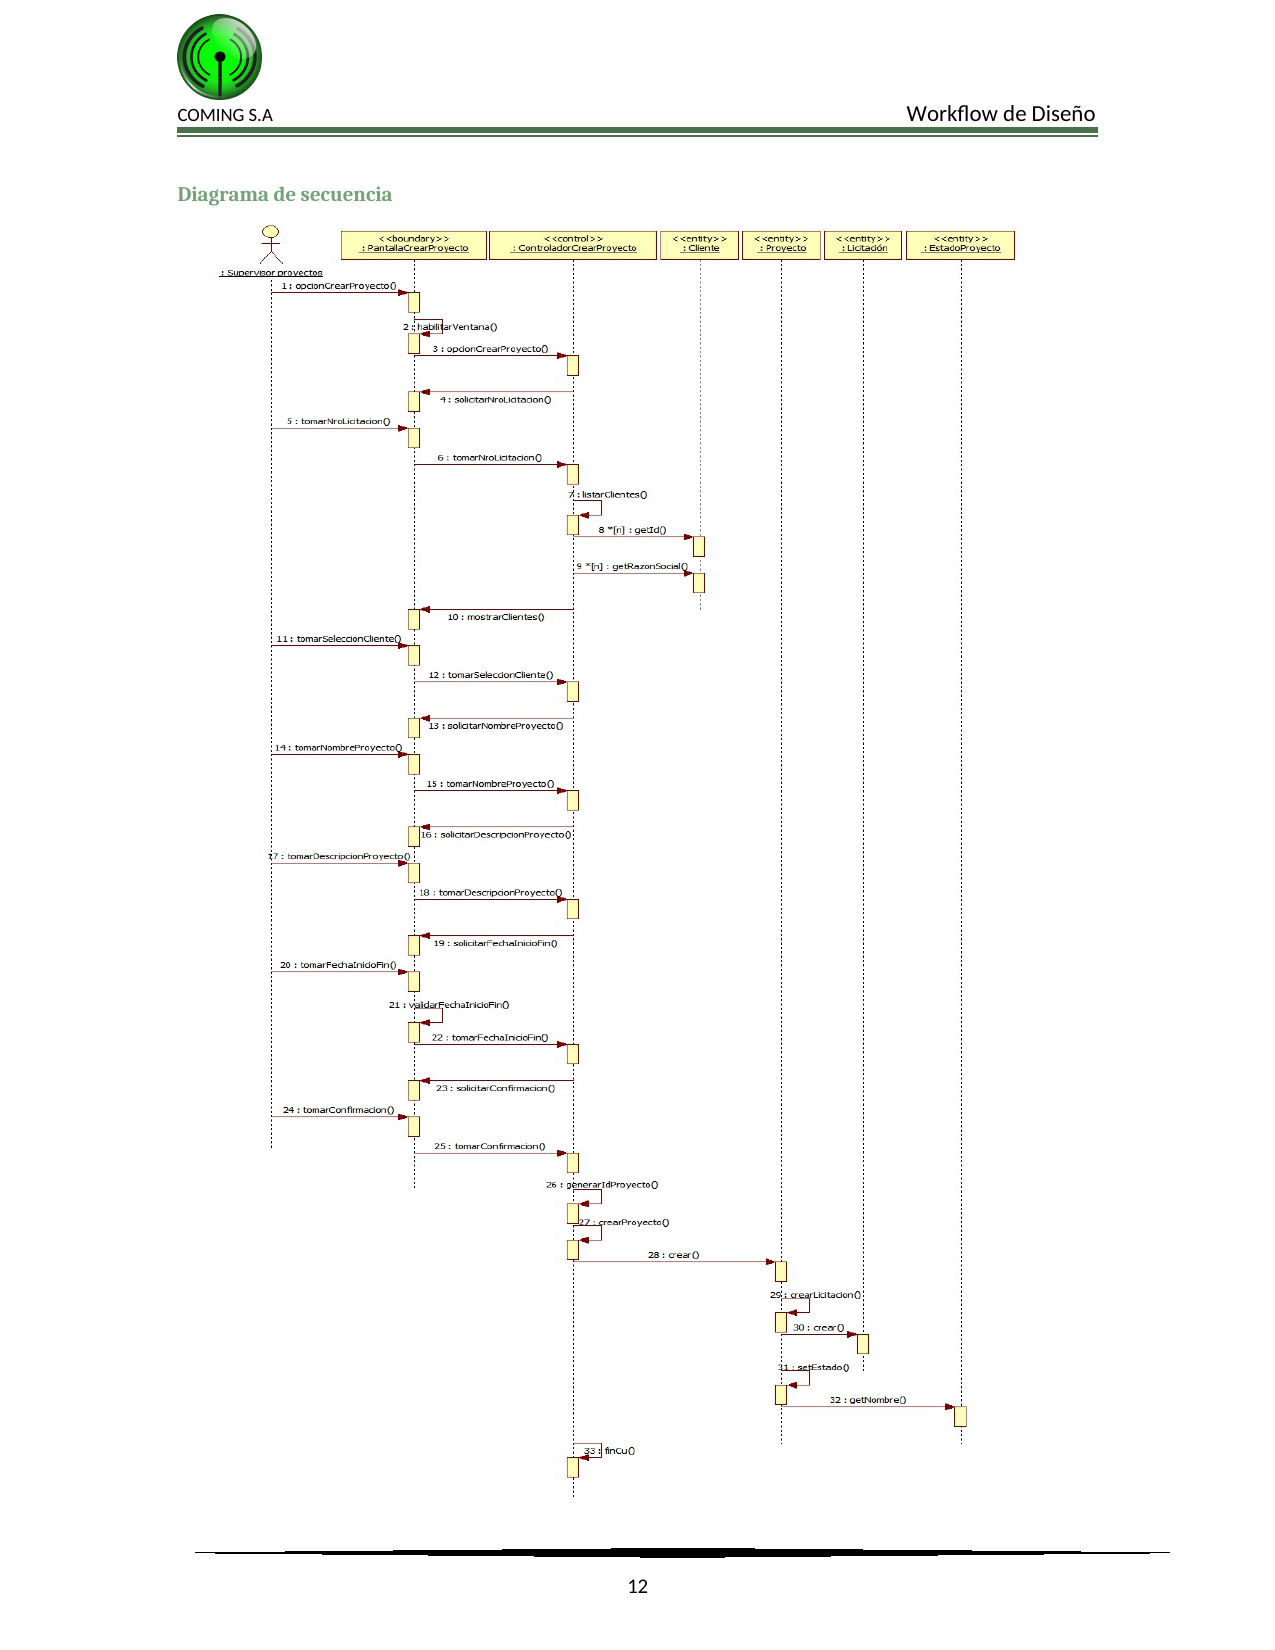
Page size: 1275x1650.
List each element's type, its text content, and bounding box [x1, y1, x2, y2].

subtitle Diagrama de secuencia [177, 183, 1098, 207]
picture [177, 14, 262, 100]
picture [182, 210, 1033, 1512]
